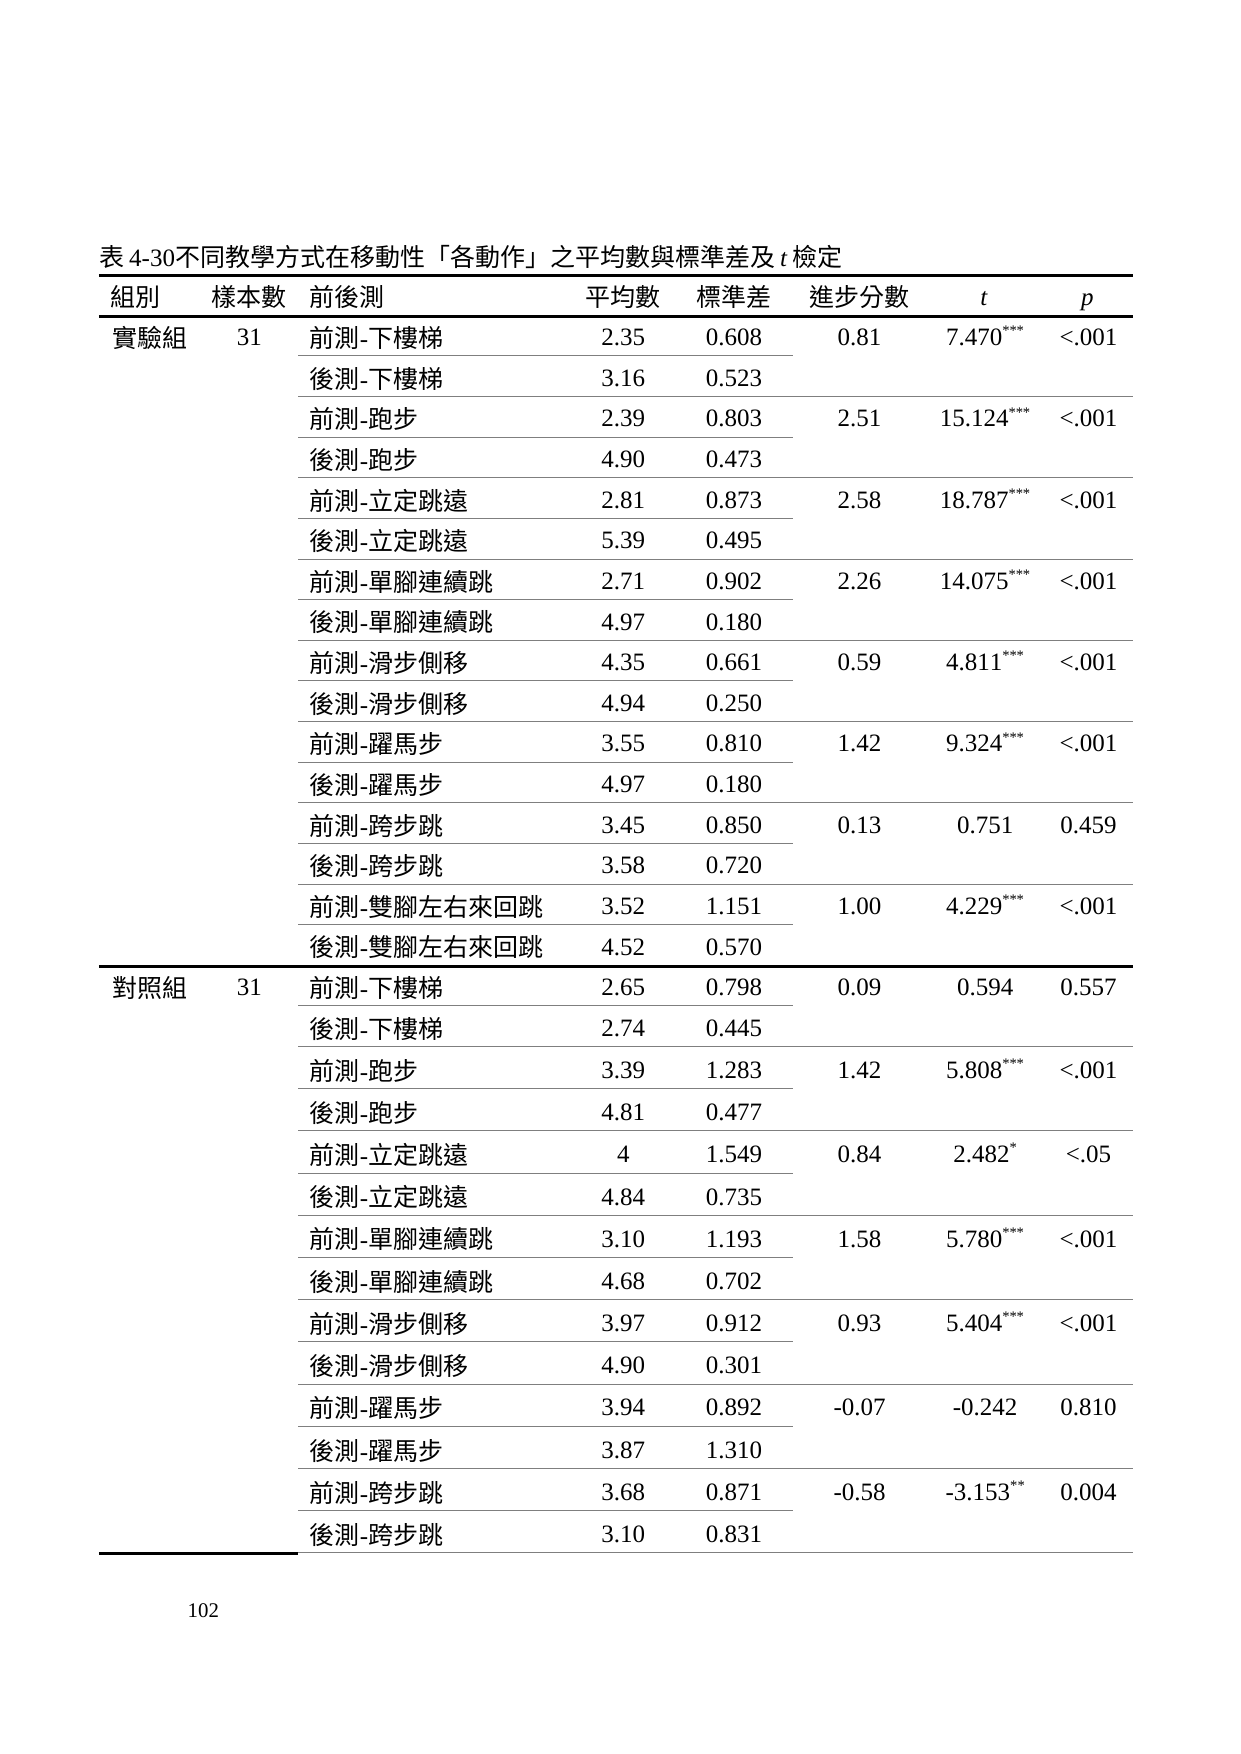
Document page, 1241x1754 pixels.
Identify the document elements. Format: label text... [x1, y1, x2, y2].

table_cell 0.93 [793, 1300, 926, 1383]
table_cell 4.90 [571, 1342, 675, 1383]
table_cell 4.68 [571, 1258, 675, 1299]
table_cell 1.42 [793, 722, 926, 802]
table_cell -0.242 [926, 1385, 1044, 1468]
table_cell 後測-雙腳左右來回跳 [298, 925, 571, 965]
table_cell 前測-躍馬步 [298, 1385, 571, 1426]
table_cell -0.07 [793, 1385, 926, 1468]
table_cell <.001 [1044, 397, 1133, 477]
table_header p [1044, 277, 1133, 315]
table_cell 4.81 [571, 1089, 675, 1130]
table_cell 2.51 [793, 397, 926, 477]
table_cell <.001 [1044, 1047, 1133, 1130]
table_cell 0.180 [675, 600, 793, 640]
table_cell 31 [200, 318, 298, 965]
table_cell 0.661 [675, 641, 793, 680]
table_cell 4.811*** [926, 641, 1044, 721]
table_cell 前測-單腳連續跳 [298, 560, 571, 599]
table_cell 0.810 [675, 722, 793, 762]
table_cell <.001 [1044, 885, 1133, 965]
table_cell 後測-單腳連續跳 [298, 1258, 571, 1299]
table_cell 1.58 [793, 1216, 926, 1299]
table_cell 4.229*** [926, 885, 1044, 965]
table_cell 1.00 [793, 885, 926, 965]
table_cell 5.404*** [926, 1300, 1044, 1383]
table_cell 4.52 [571, 925, 675, 965]
table_cell 實驗組 [99, 318, 200, 965]
table_cell 0.523 [675, 356, 793, 396]
table_cell 後測-單腳連續跳 [298, 600, 571, 640]
table_cell 對照組 [99, 968, 200, 1552]
table_cell 1.310 [675, 1427, 793, 1468]
table_cell <.001 [1044, 641, 1133, 721]
table_cell <.05 [1044, 1131, 1133, 1215]
table_cell 0.59 [793, 641, 926, 721]
table_header 平均數 [571, 277, 675, 315]
table_cell <.001 [1044, 560, 1133, 640]
table_cell 0.09 [793, 968, 926, 1046]
table_cell 7.470*** [926, 318, 1044, 396]
table_cell -3.153** [926, 1469, 1044, 1552]
table_cell 0.798 [675, 968, 793, 1005]
table_header t [926, 277, 1044, 315]
table_cell 0.831 [675, 1511, 793, 1552]
table_cell 0.803 [675, 397, 793, 437]
table_cell 1.549 [675, 1131, 793, 1172]
table_cell 前測-跨步跳 [298, 1469, 571, 1510]
table_cell 4.97 [571, 600, 675, 640]
table_cell 2.35 [571, 318, 675, 355]
table_cell 前測-跑步 [298, 1047, 571, 1088]
table_cell 後測-立定跳遠 [298, 519, 571, 558]
table_cell 前測-下樓梯 [298, 318, 571, 355]
table_cell 0.810 [1044, 1385, 1133, 1468]
table_cell 3.10 [571, 1511, 675, 1552]
table_cell -0.58 [793, 1469, 926, 1552]
table_cell 前測-跨步跳 [298, 803, 571, 843]
table_cell 1.283 [675, 1047, 793, 1088]
table_cell 前測-滑步側移 [298, 1300, 571, 1341]
table_cell 0.473 [675, 438, 793, 477]
table_cell 2.74 [571, 1006, 675, 1046]
table_cell 1.42 [793, 1047, 926, 1130]
table_cell 後測-跑步 [298, 1089, 571, 1130]
table_cell 18.787*** [926, 478, 1044, 558]
table_cell 後測-跑步 [298, 438, 571, 477]
table_cell 14.075*** [926, 560, 1044, 640]
table_cell <.001 [1044, 478, 1133, 558]
table_cell 3.97 [571, 1300, 675, 1341]
table_cell 0.180 [675, 763, 793, 802]
table_cell 0.912 [675, 1300, 793, 1341]
table_cell <.001 [1044, 722, 1133, 802]
table_cell 3.10 [571, 1216, 675, 1257]
table_cell 3.16 [571, 356, 675, 396]
table_cell 後測-跨步跳 [298, 1511, 571, 1552]
table_cell 後測-躍馬步 [298, 763, 571, 802]
table_cell 0.81 [793, 318, 926, 396]
table_cell 4.35 [571, 641, 675, 680]
table_cell 2.65 [571, 968, 675, 1005]
table_cell 0.477 [675, 1089, 793, 1130]
table_cell 2.39 [571, 397, 675, 437]
table_cell 後測-跨步跳 [298, 844, 571, 883]
table_cell 3.94 [571, 1385, 675, 1426]
table_header 樣本數 [200, 277, 298, 315]
table_header 標準差 [675, 277, 793, 315]
table_cell 0.13 [793, 803, 926, 883]
table_cell 3.68 [571, 1469, 675, 1510]
table_cell 0.557 [1044, 968, 1133, 1046]
table_cell 4.90 [571, 438, 675, 477]
table_cell 0.570 [675, 925, 793, 965]
table_cell 0.004 [1044, 1469, 1133, 1552]
table_cell 前測-立定跳遠 [298, 1131, 571, 1172]
table_cell 9.324*** [926, 722, 1044, 802]
table_cell 2.58 [793, 478, 926, 558]
table_cell 0.892 [675, 1385, 793, 1426]
table_cell 1.193 [675, 1216, 793, 1257]
table_cell 前測-滑步側移 [298, 641, 571, 680]
table_cell 4.97 [571, 763, 675, 802]
table_cell 後測-下樓梯 [298, 1006, 571, 1046]
table_cell 15.124*** [926, 397, 1044, 477]
table_cell 0.751 [926, 803, 1044, 883]
table_cell 3.39 [571, 1047, 675, 1088]
table_cell 0.594 [926, 968, 1044, 1046]
table_cell 0.871 [675, 1469, 793, 1510]
table_cell 1.151 [675, 885, 793, 924]
table_cell 3.52 [571, 885, 675, 924]
table_cell 後測-下樓梯 [298, 356, 571, 396]
table_cell 0.873 [675, 478, 793, 518]
table_cell 0.735 [675, 1174, 793, 1215]
table_cell 0.301 [675, 1342, 793, 1383]
table_cell 0.495 [675, 519, 793, 558]
table_cell 0.850 [675, 803, 793, 843]
table_cell 前測-跑步 [298, 397, 571, 437]
table_header 前後測 [298, 277, 571, 315]
table_cell 前測-立定跳遠 [298, 478, 571, 518]
table_cell 0.84 [793, 1131, 926, 1215]
table_cell 4.84 [571, 1174, 675, 1215]
table_cell 後測-滑步側移 [298, 1342, 571, 1383]
table_cell 0.720 [675, 844, 793, 883]
table_cell 0.902 [675, 560, 793, 599]
table_cell 後測-滑步側移 [298, 681, 571, 721]
table_cell 前測-下樓梯 [298, 968, 571, 1005]
table_cell 5.808*** [926, 1047, 1044, 1130]
table_cell 4.94 [571, 681, 675, 721]
table_cell 前測-單腳連續跳 [298, 1216, 571, 1257]
table_cell 0.608 [675, 318, 793, 355]
table_cell 0.250 [675, 681, 793, 721]
table_header 組別 [99, 277, 200, 315]
table_cell 5.780*** [926, 1216, 1044, 1299]
table_cell 2.26 [793, 560, 926, 640]
table_cell <.001 [1044, 318, 1133, 396]
table_cell 3.58 [571, 844, 675, 883]
table_cell 後測-躍馬步 [298, 1427, 571, 1468]
table_cell <.001 [1044, 1216, 1133, 1299]
table_cell 4 [571, 1131, 675, 1172]
table_cell 5.39 [571, 519, 675, 558]
table_cell 0.459 [1044, 803, 1133, 883]
table_cell 3.87 [571, 1427, 675, 1468]
table_header 進步分數 [793, 277, 926, 315]
table_cell 前測-躍馬步 [298, 722, 571, 762]
table_cell 前測-雙腳左右來回跳 [298, 885, 571, 924]
table_cell 2.482* [926, 1131, 1044, 1215]
table_cell 2.71 [571, 560, 675, 599]
table_cell <.001 [1044, 1300, 1133, 1383]
table_cell 0.702 [675, 1258, 793, 1299]
table_cell 3.45 [571, 803, 675, 843]
table_cell 31 [200, 968, 298, 1552]
table_cell 2.81 [571, 478, 675, 518]
table_cell 3.55 [571, 722, 675, 762]
table_cell 0.445 [675, 1006, 793, 1046]
table_cell 後測-立定跳遠 [298, 1174, 571, 1215]
